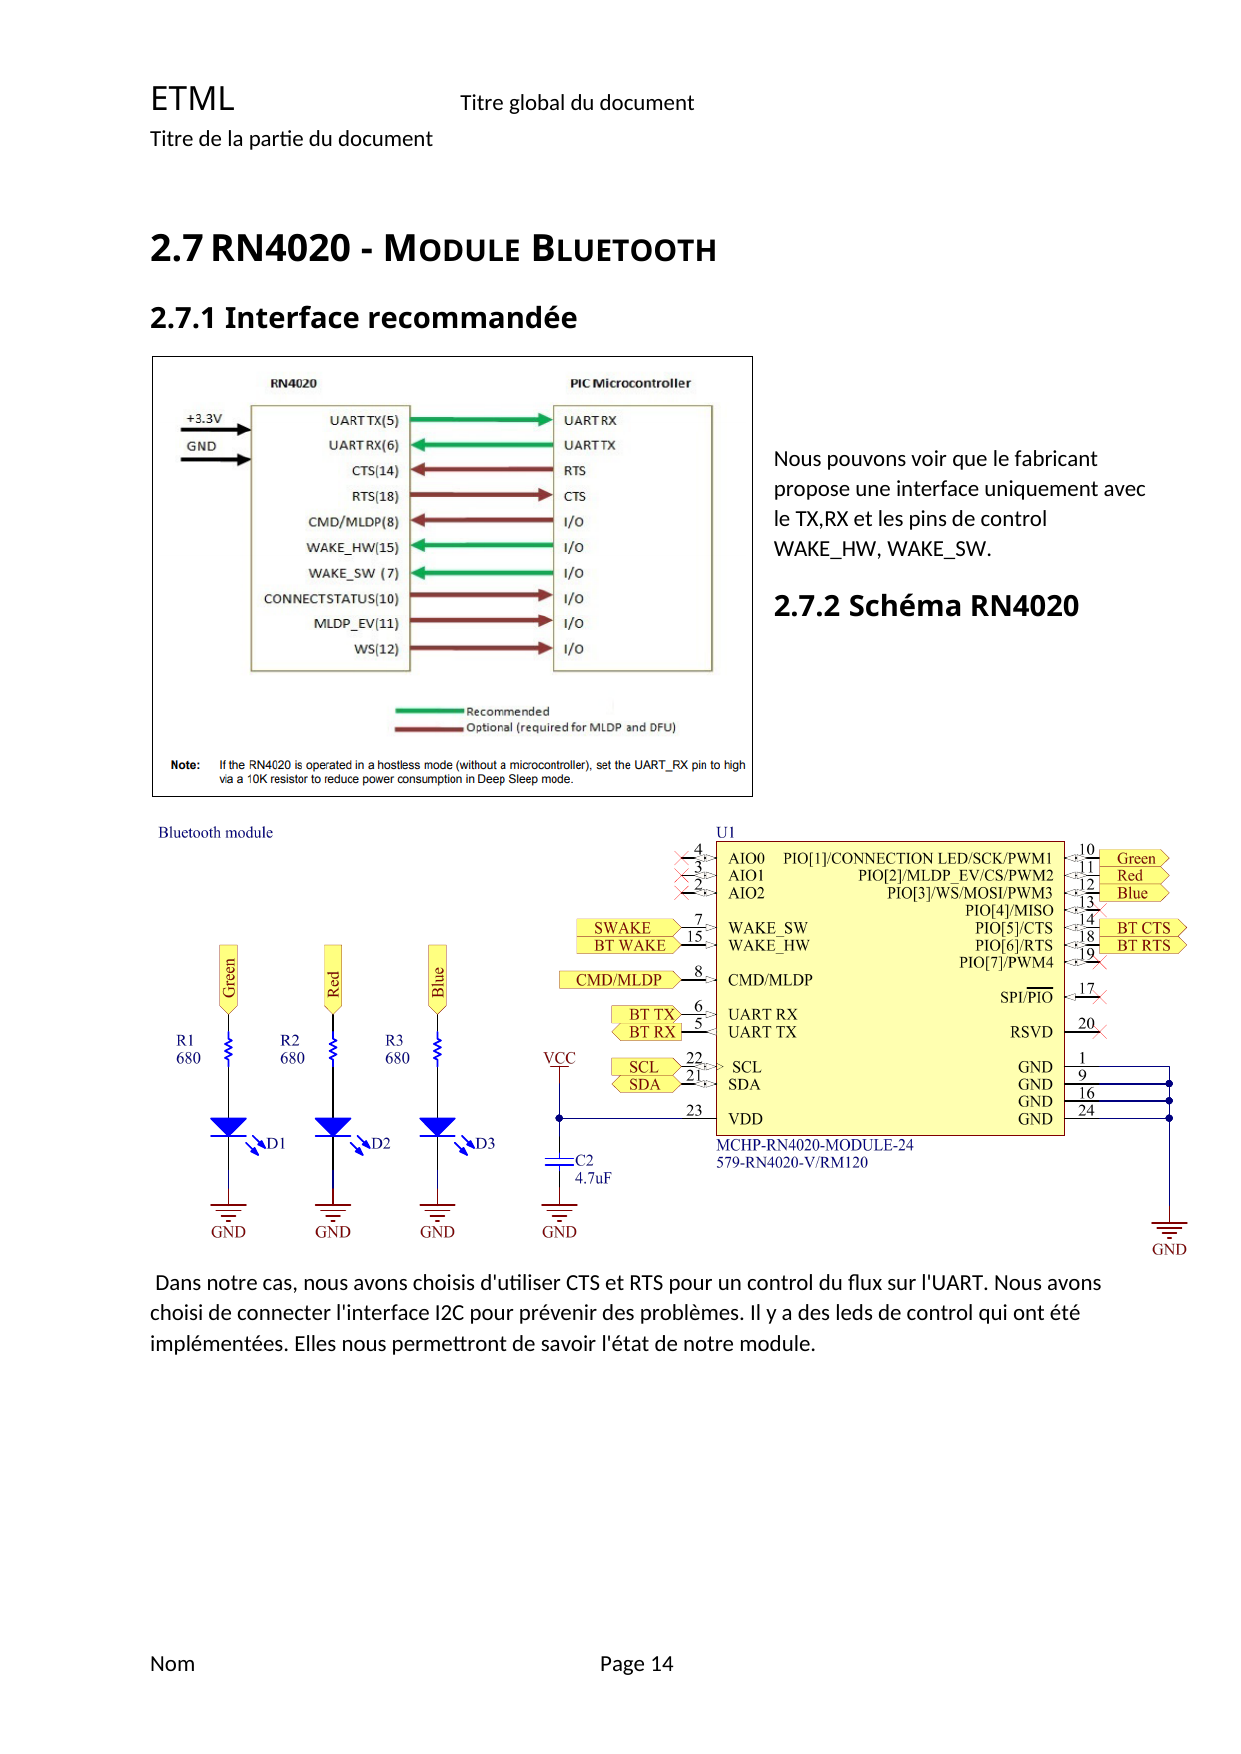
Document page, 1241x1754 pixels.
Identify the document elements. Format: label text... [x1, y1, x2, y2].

text Dans notre cas, nous avons choisis d'utiliser CTS et RTS pour un control du flux sur l'UART. Nous avons choisi de connecter l'interface I2C pour prévenir des problèmes. Il y a des leds de control qui ont été implémentées. Elles nous permettront de savoir l'état de notre module. [150, 1268, 1152, 1357]
text Nous pouvons voir que le fabricant propose une interface uniquement avec le TX,RX et les pins de control WAKE_HW, WAKE_SW. [755, 444, 1152, 562]
subtitle RN4020 - Module Bluetooth [150, 222, 1152, 273]
subtitle Schéma RN4020 [755, 585, 1152, 625]
subtitle Interface recommandée [150, 298, 1152, 337]
picture [150, 353, 755, 799]
